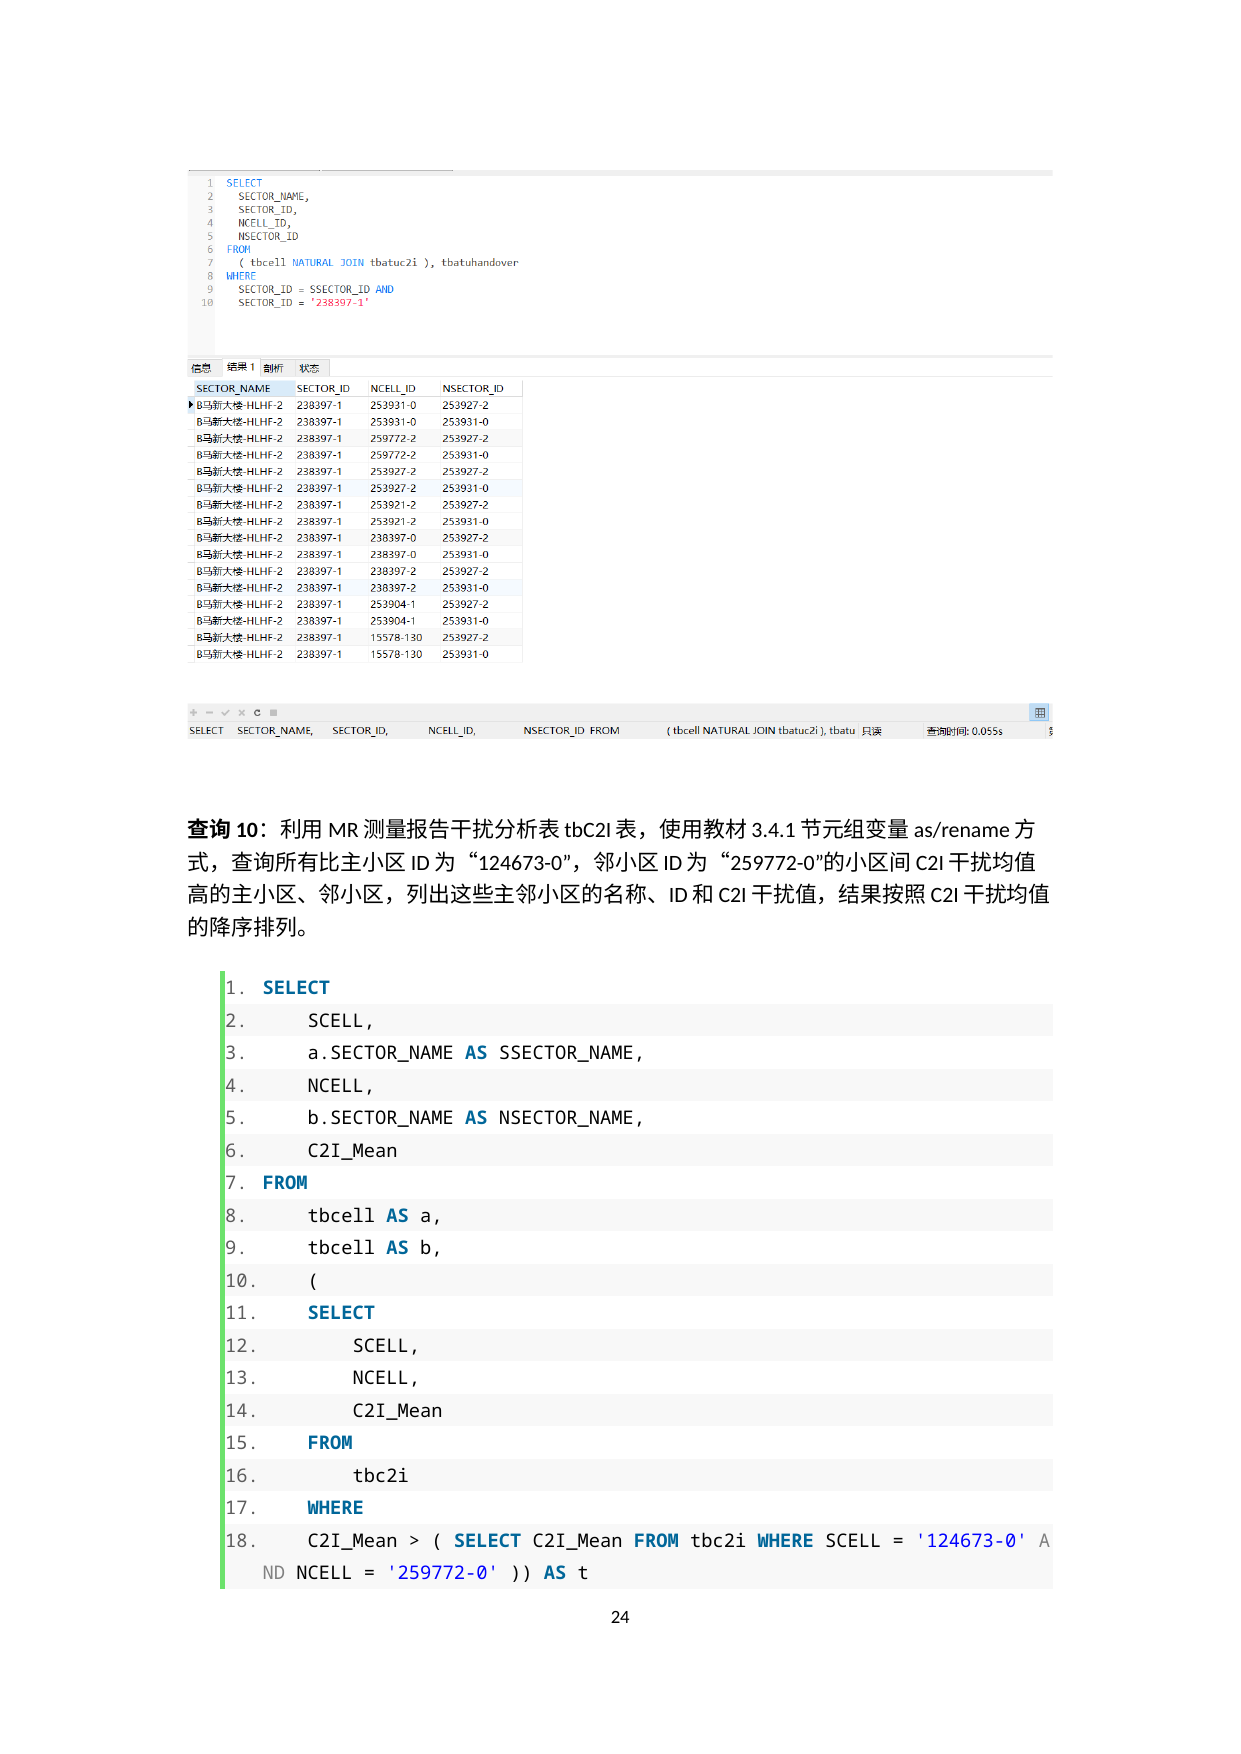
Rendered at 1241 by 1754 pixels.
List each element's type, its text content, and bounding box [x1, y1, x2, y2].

list SCELL, [225, 1329, 1053, 1361]
list WHERE [225, 1491, 1053, 1524]
list tbc2i [225, 1459, 1053, 1491]
list SELECT [225, 971, 1053, 1004]
list C2I_Mean > ( SELECT C2I_Mean FROM tbc2i WHERE SCELL = '124673-0' AND NCELL = '259772-0' )) AS t [225, 1524, 1053, 1589]
list tbcell AS b, [225, 1231, 1053, 1264]
list SELECT [225, 1296, 1053, 1329]
list SCELL, [225, 1004, 1053, 1036]
list C2I_Mean [225, 1134, 1053, 1166]
list tbcell AS a, [225, 1199, 1053, 1231]
list ( [225, 1264, 1053, 1296]
list b.SECTOR_NAME AS NSECTOR_NAME, [225, 1101, 1053, 1134]
list FROM [225, 1426, 1053, 1459]
list NCELL, [225, 1069, 1053, 1101]
list NCELL, [225, 1361, 1053, 1394]
list C2I_Mean [225, 1394, 1053, 1426]
text 查询10：利用MR测量报告干扰分析表tbC2I表，使用教材3.4.1节元组变量as/rename方式，查询所有比主小区ID为“124673-0”，邻小区ID为“259772-0”的小区间C2I干扰均值高的主小区、邻小区，列出这些主邻小区的名称、ID和C2I干扰值，结果按照C2I干扰均值的降序排列。 [187, 812, 1053, 942]
list FROM [225, 1166, 1053, 1199]
picture [187, 170, 1053, 739]
list a.SECTOR_NAME AS SSECTOR_NAME, [225, 1036, 1053, 1069]
